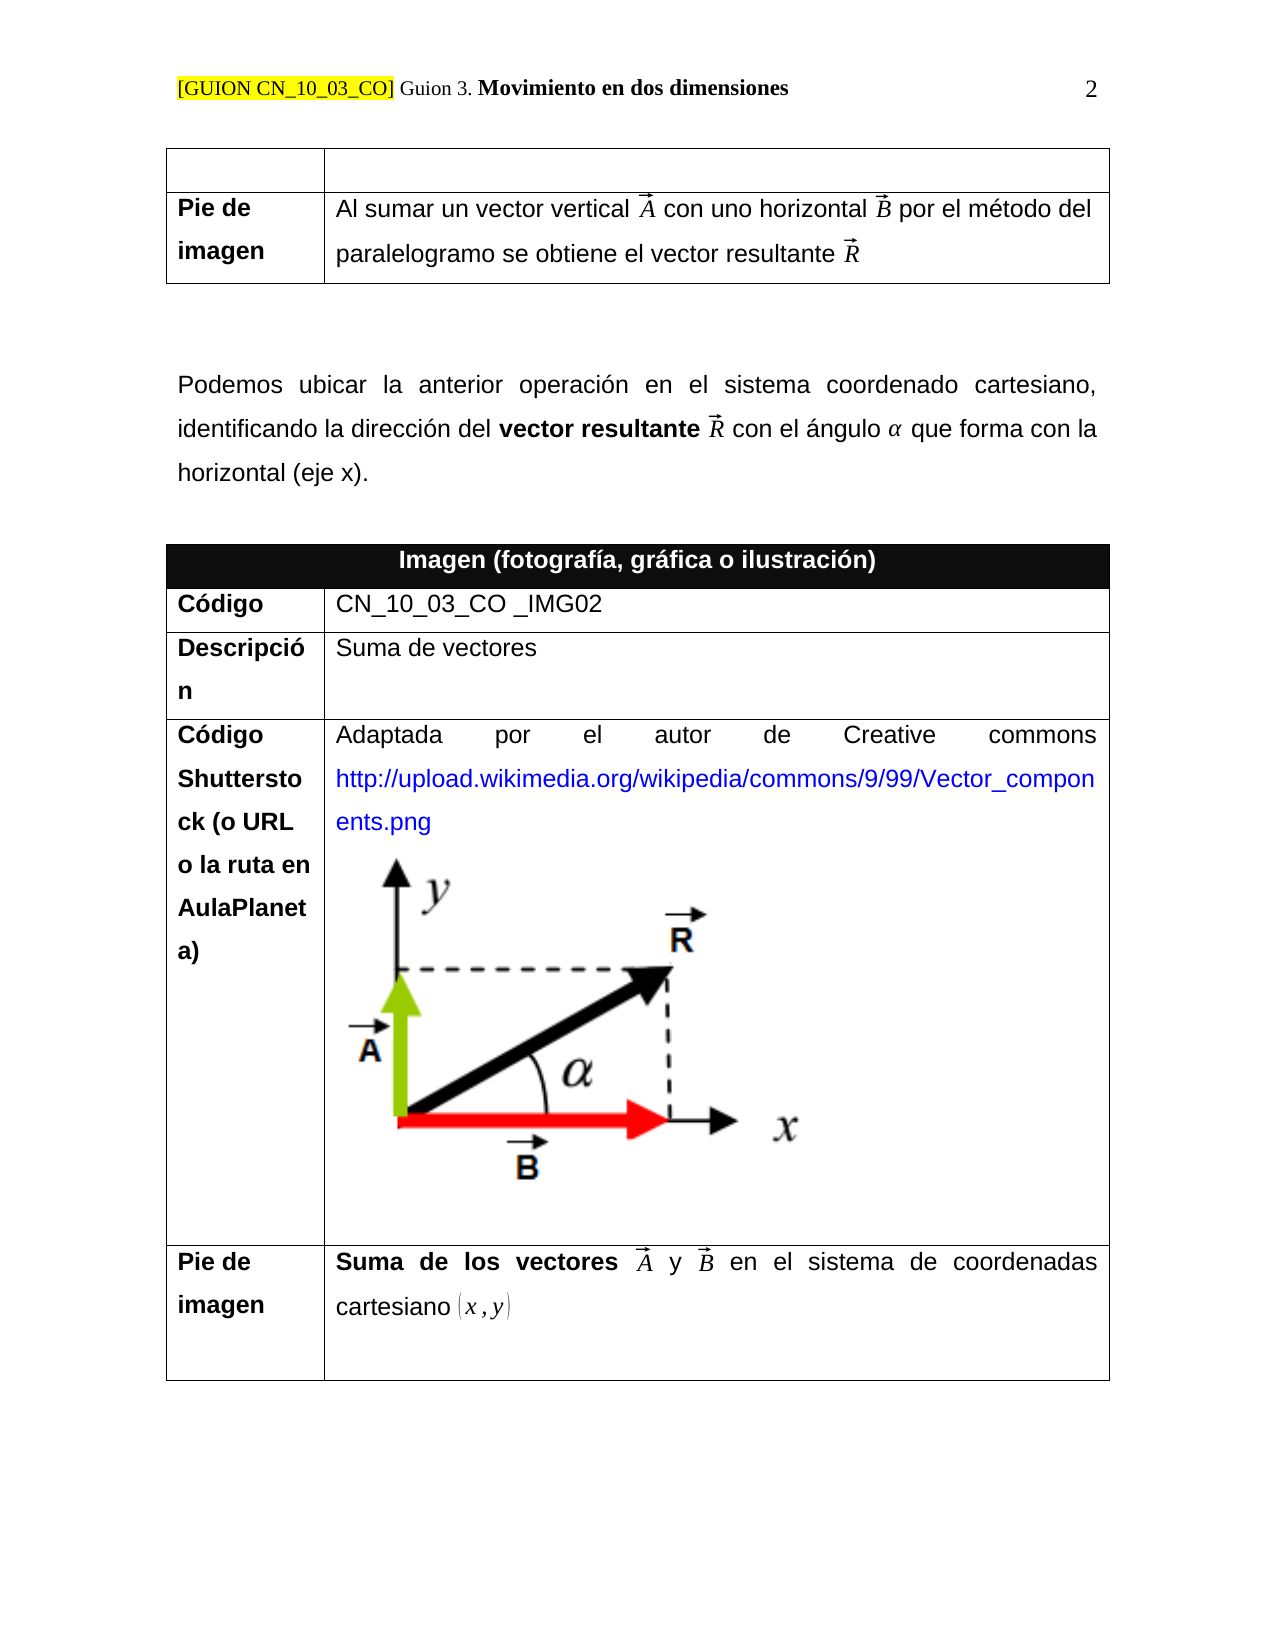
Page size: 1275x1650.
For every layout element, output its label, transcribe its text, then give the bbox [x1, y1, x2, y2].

table_cell Código [167, 589, 324, 632]
table_cell Adaptada por el autor de Creative commons http://upload.wikimedia.org/wikipedia/commons/9/99/Vector_components.png [325, 720, 1109, 1245]
picture [335, 849, 814, 1188]
table_cell Suma de los vectores y en el sistema de coordenadas cartesiano [325, 1246, 1109, 1379]
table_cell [325, 149, 1109, 192]
table_cell Descripción [167, 633, 324, 719]
table_cell Pie de imagen [167, 193, 324, 282]
table_cell Al sumar un vector vertical con uno horizontal por el método del paralelogramo se obtiene el vector resultante [325, 193, 1109, 282]
table_header Imagen (fotografía, gráfica o ilustración) [167, 545, 1109, 588]
text Podemos ubicar la anterior operación en el sistema coordenado cartesiano, identificando la dirección del vector resultante con el ángulo que forma con la horizontal (eje x). [177, 370, 1098, 487]
table_cell Suma de vectores [325, 633, 1109, 719]
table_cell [167, 149, 324, 192]
table_cell Pie de imagen [167, 1246, 324, 1379]
table_cell Código Shutterstock (o URL o la ruta en AulaPlaneta) [167, 720, 324, 1245]
table_cell CN_10_03_CO _IMG02 [325, 589, 1109, 632]
